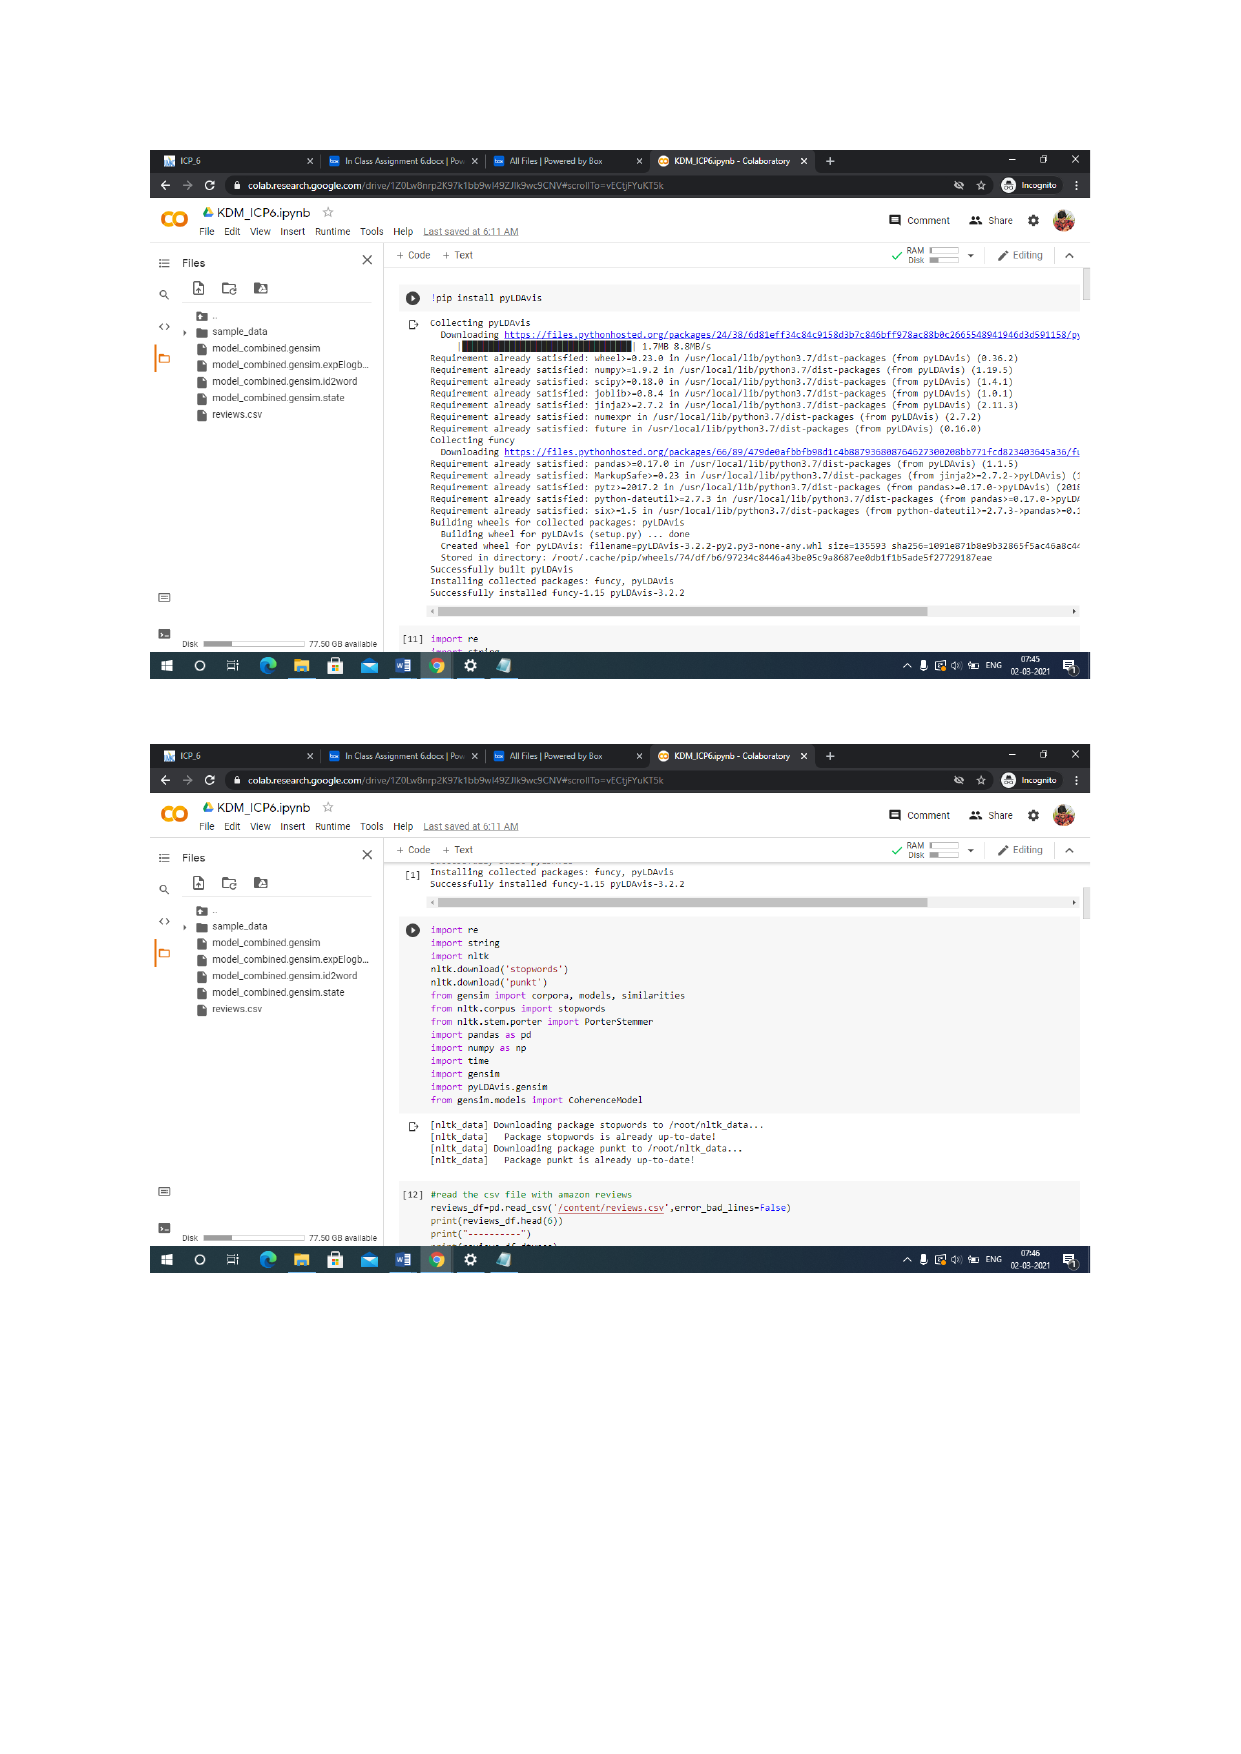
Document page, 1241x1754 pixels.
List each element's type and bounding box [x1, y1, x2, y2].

picture [150, 744, 1091, 1273]
picture [150, 150, 1091, 679]
